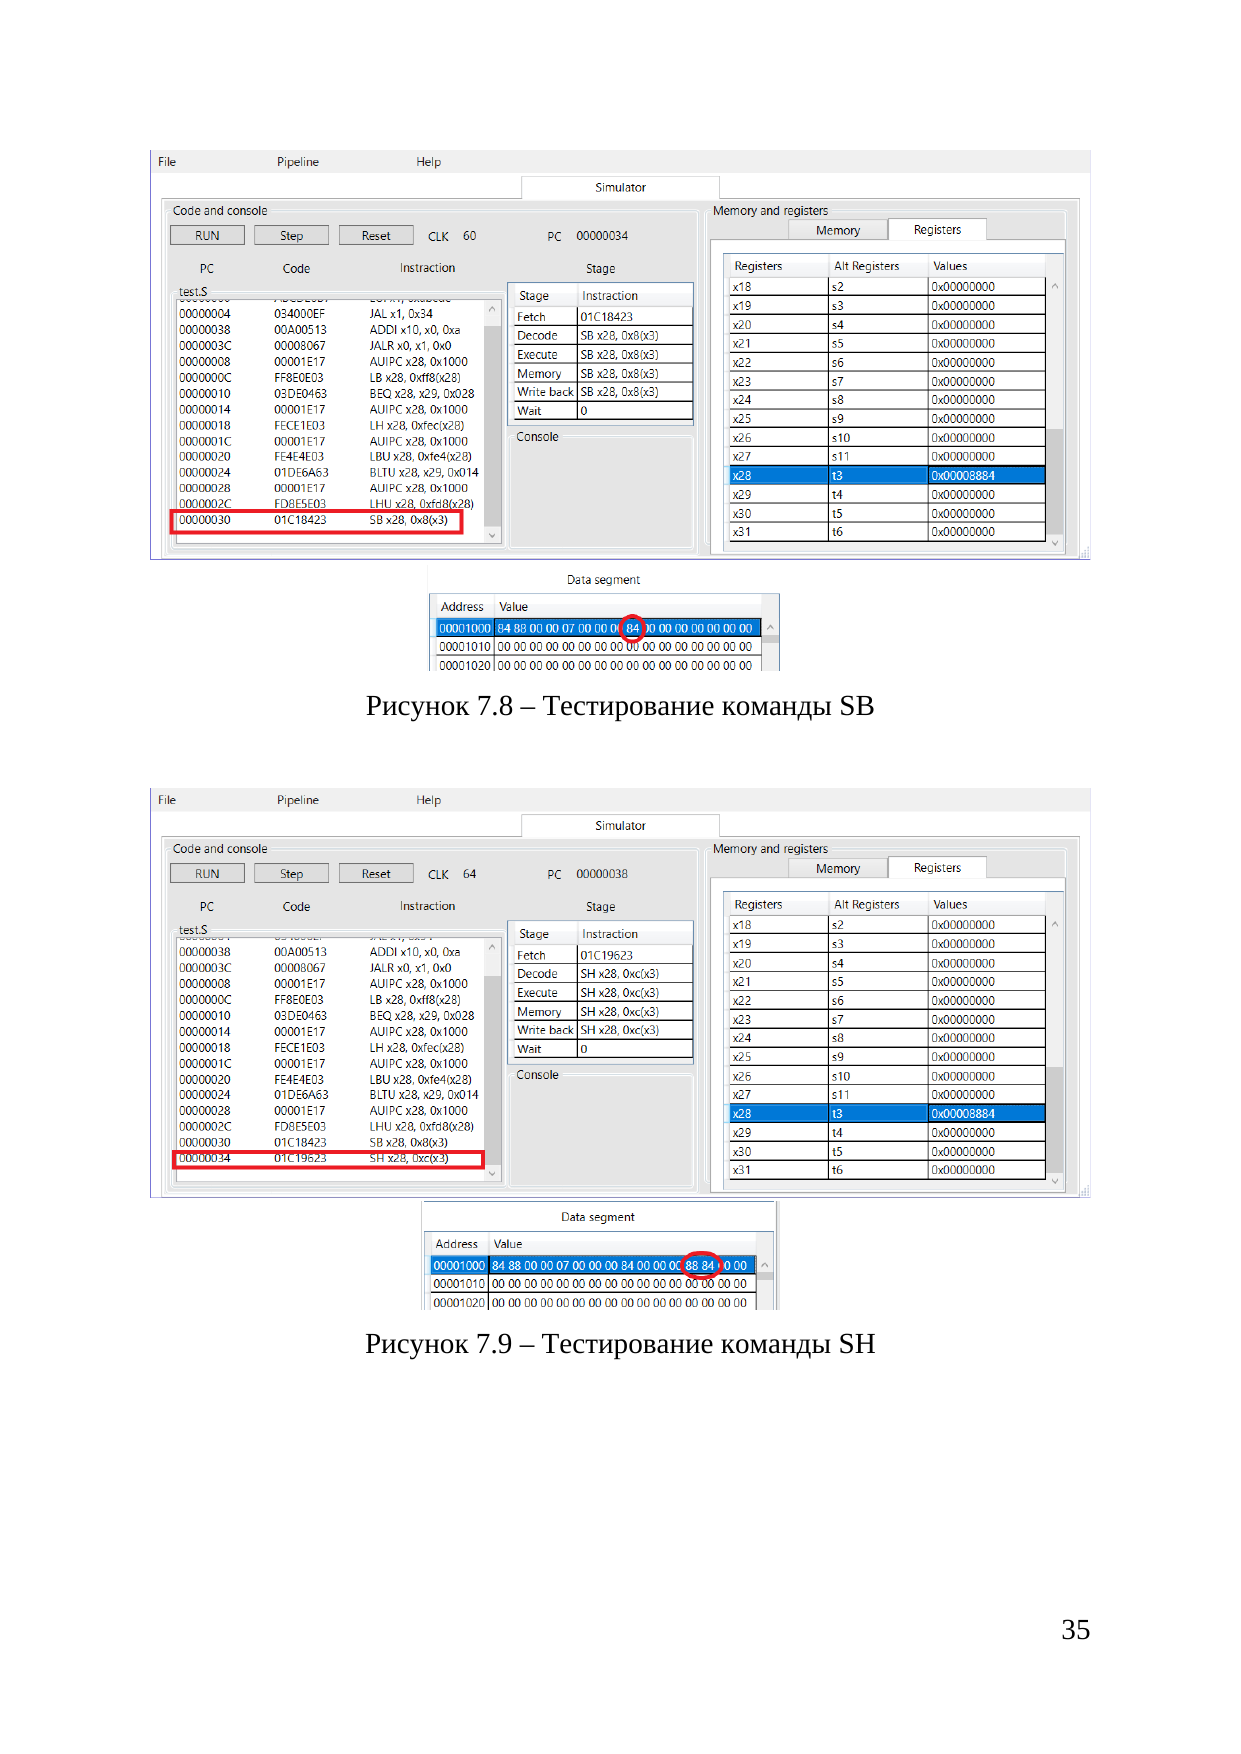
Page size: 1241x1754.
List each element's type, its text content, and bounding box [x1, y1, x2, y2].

text Рисунок 7.9 – Тестирование команды SH [150, 1326, 1090, 1360]
picture [150, 150, 1091, 671]
text Рисунок 7.8 – Тестирование команды SB [150, 688, 1090, 721]
picture [150, 788, 1091, 1310]
